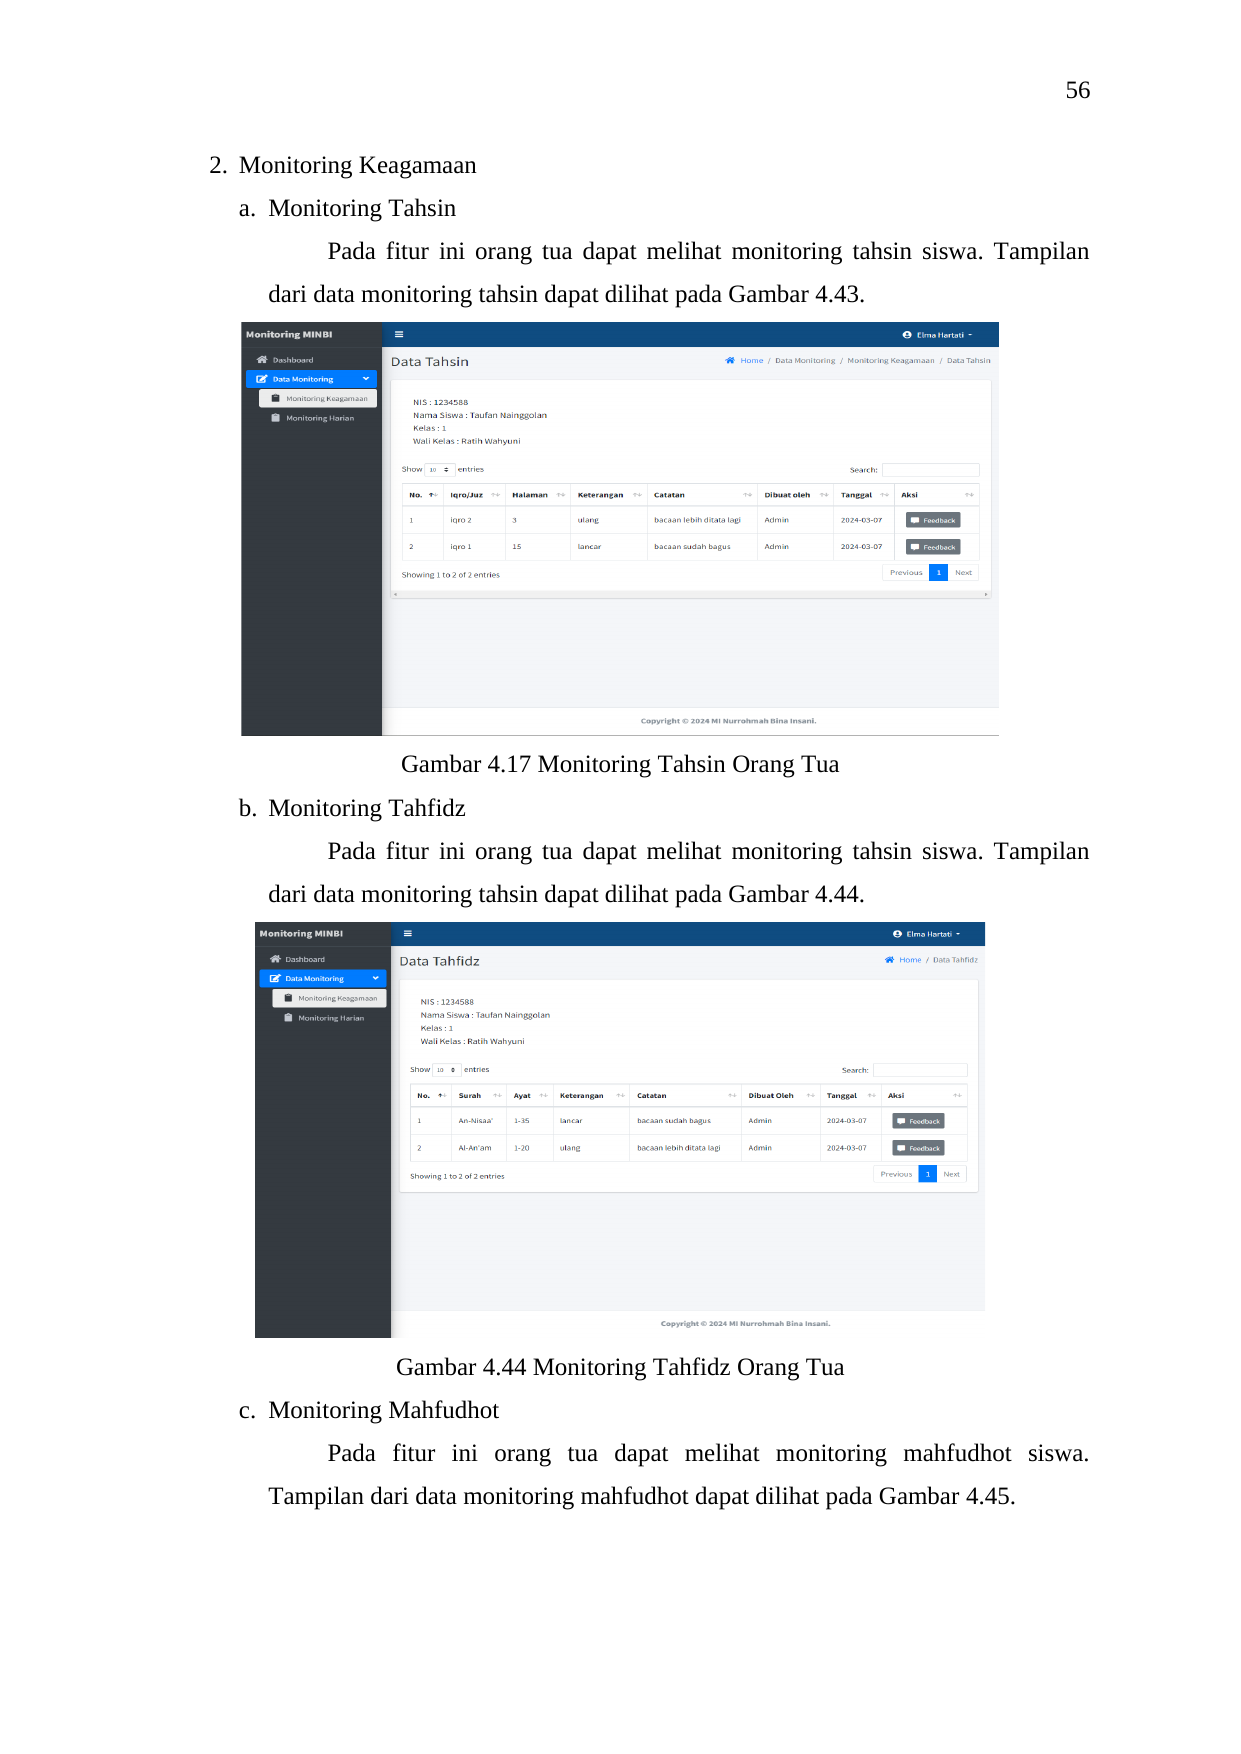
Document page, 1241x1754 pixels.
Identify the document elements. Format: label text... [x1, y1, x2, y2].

list Monitoring Keagamaan [209, 150, 1090, 179]
text Pada fitur ini orang tua dapat melihat monitoring tahsin siswa. Tampilan dari data monitoring tahsin dapat dilihat pada Gambar 4.44. [268, 836, 1090, 908]
list Monitoring Tahfidz [239, 793, 1090, 821]
text Pada fitur ini orang tua dapat melihat monitoring tahsin siswa. Tampilan dari data monitoring tahsin dapat dilihat pada Gambar 4.43. [268, 236, 1090, 308]
picture [255, 922, 986, 1338]
text Gambar 4.17 Monitoring Tahsin Orang Tua [150, 749, 1090, 778]
text Pada fitur ini orang tua dapat melihat monitoring mahfudhot siswa. Tampilan dari data monitoring mahfudhot dapat dilihat pada Gambar 4.45. [268, 1438, 1090, 1510]
list Monitoring Tahsin [239, 193, 1090, 222]
list Monitoring Mahfudhot [239, 1395, 1090, 1423]
picture [241, 322, 999, 736]
text Gambar 4.44 Monitoring Tahfidz Orang Tua [150, 1352, 1090, 1380]
